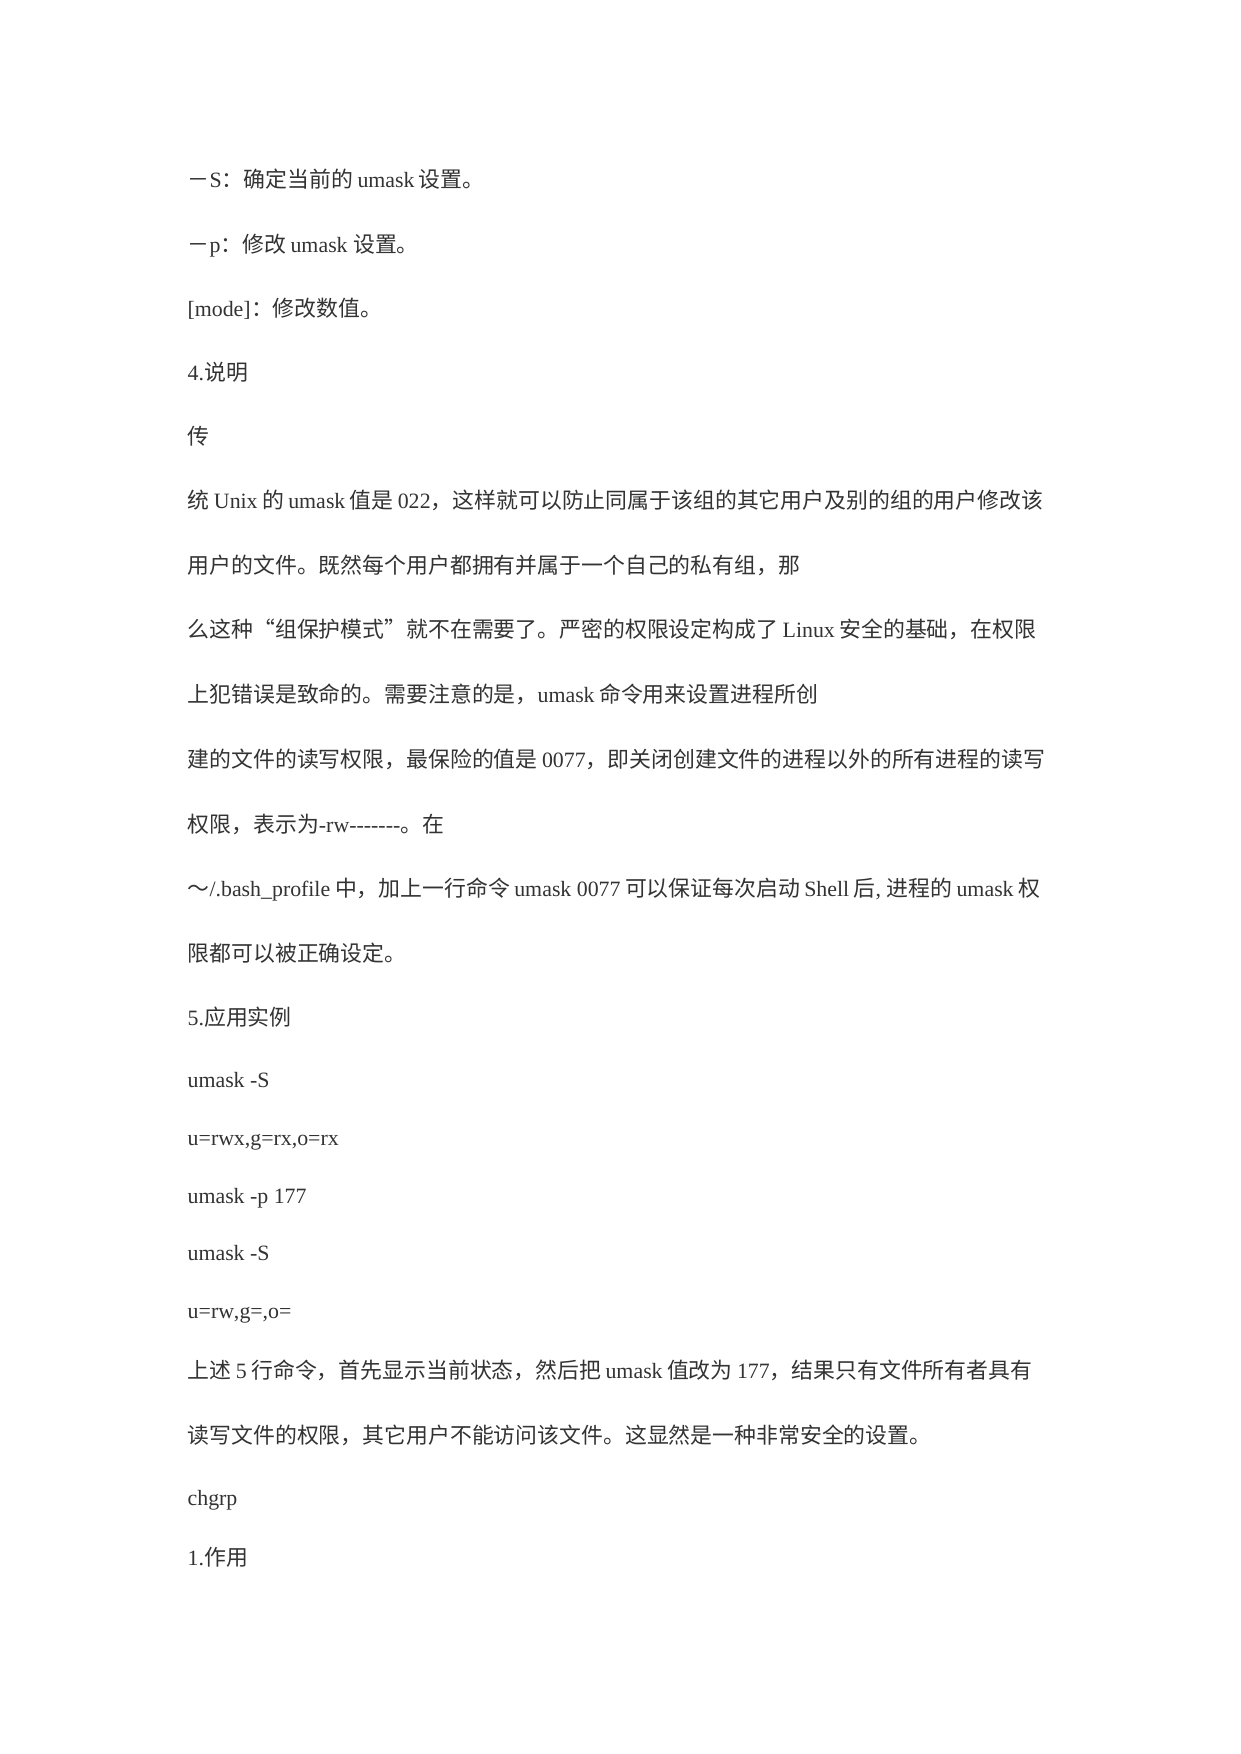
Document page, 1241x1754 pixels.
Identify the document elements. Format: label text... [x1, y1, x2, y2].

text －S：确定当前的umask设置。 [187, 162, 1053, 194]
text ～/.bash_profile中，加上一行命令umask 0077可以保证每次启动Shell后, 进程的umask权限都可以被正确设定。 [187, 870, 1053, 968]
text －p：修改umask 设置。 [187, 226, 1053, 259]
text 么这种“组保护模式”就不在需要了。严密的权限设定构成了Linux安全的基础，在权限上犯错误是致命的。需要注意的是，umask命令用来设置进程所创 [187, 612, 1053, 709]
text u=rw,g=,o= [187, 1294, 1053, 1327]
text 上述5行命令，首先显示当前状态，然后把umask值改为177，结果只有文件所有者具有读写文件的权限，其它用户不能访问该文件。这显然是一种非常安全的设置。 [187, 1352, 1053, 1450]
text u=rwx,g=rx,o=rx [187, 1121, 1053, 1154]
text umask -p 177 [187, 1179, 1053, 1212]
text 统Unix的umask值是022，这样就可以防止同属于该组的其它用户及别的组的用户修改该用户的文件。既然每个用户都拥有并属于一个自己的私有组，那 [187, 483, 1053, 580]
text 传 [187, 419, 1053, 451]
text chgrp [187, 1481, 1053, 1514]
text umask -S [187, 1064, 1053, 1096]
text 5.应用实例 [187, 999, 1053, 1032]
text 1.作用 [187, 1539, 1053, 1572]
text umask -S [187, 1237, 1053, 1269]
text [mode]：修改数值。 [187, 290, 1053, 323]
text 4.说明 [187, 354, 1053, 387]
text 建的文件的读写权限，最保险的值是0077，即关闭创建文件的进程以外的所有进程的读写权限，表示为-rw-------。在 [187, 741, 1053, 839]
